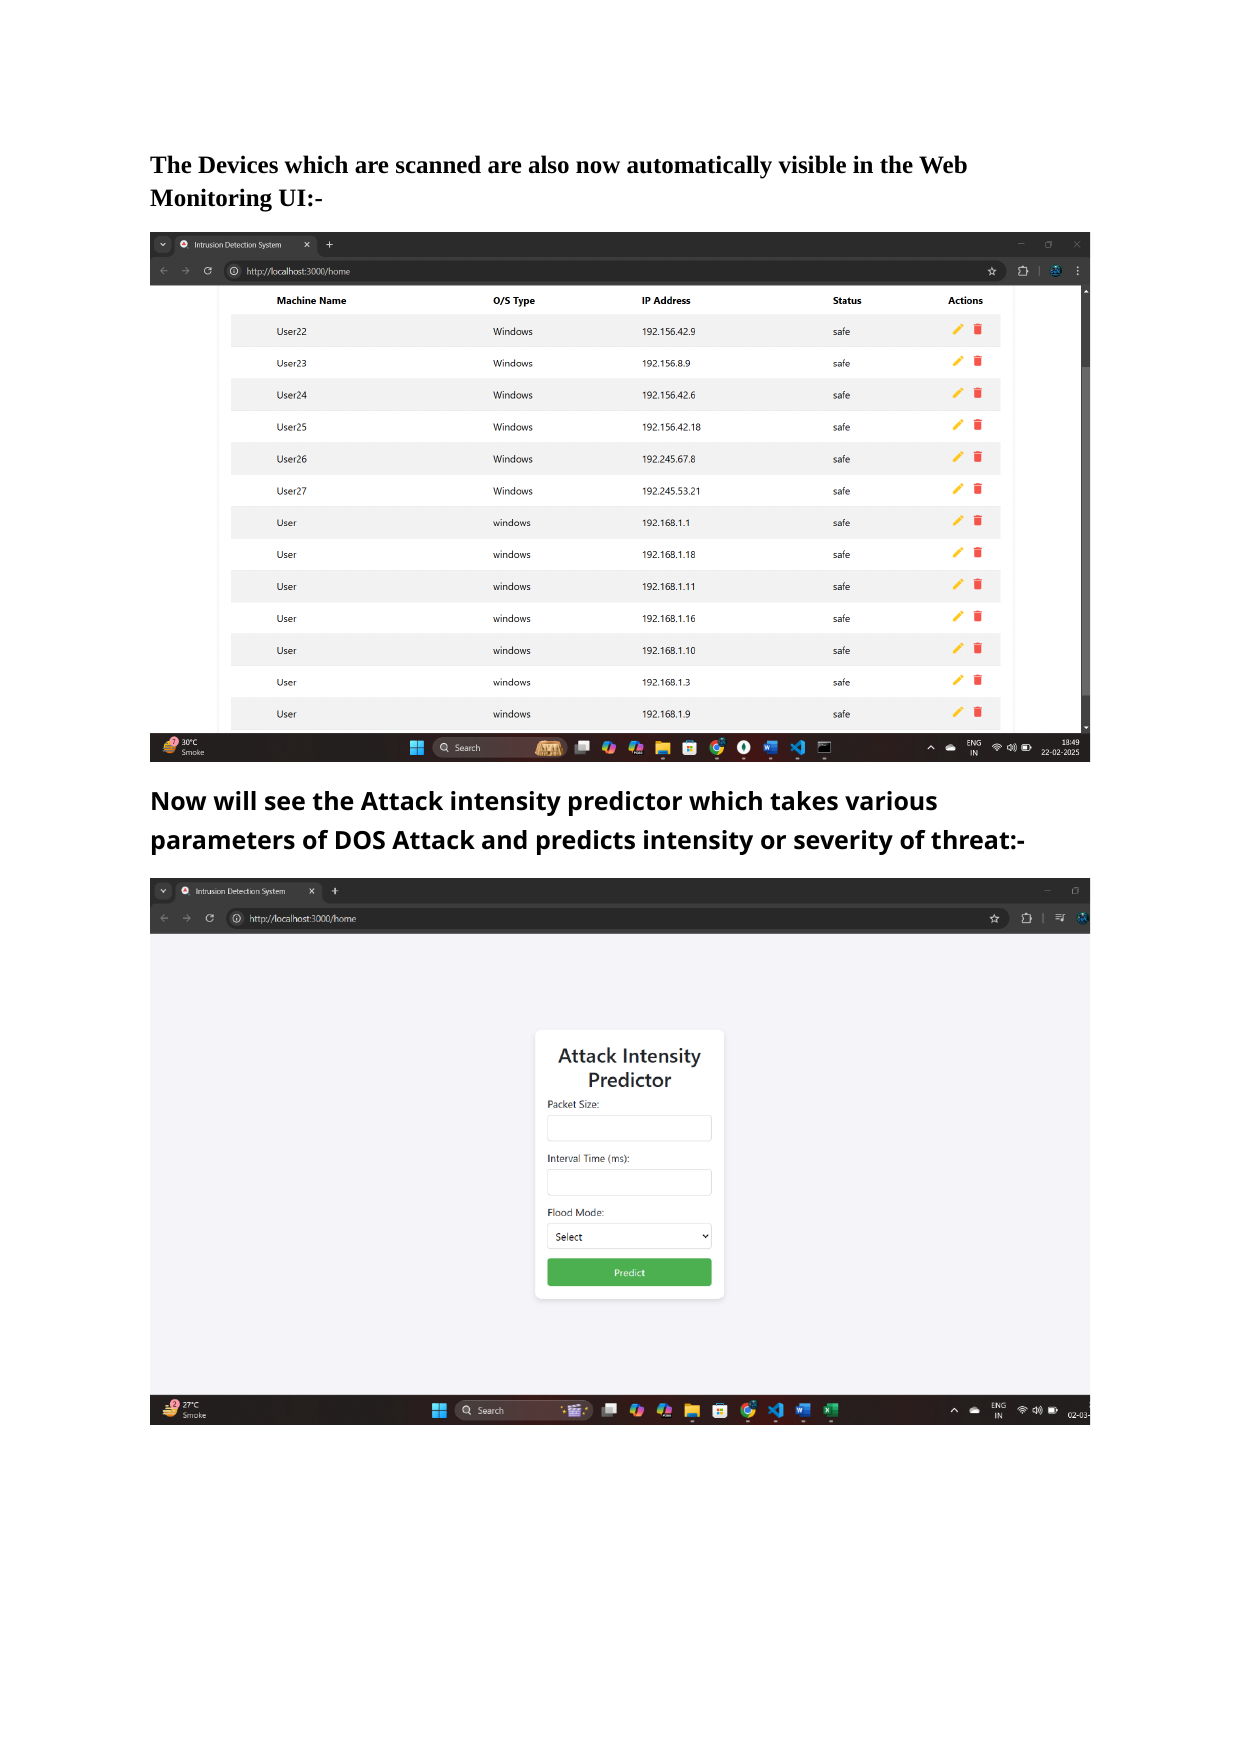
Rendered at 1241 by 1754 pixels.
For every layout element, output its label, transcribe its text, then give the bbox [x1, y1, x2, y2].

text The Devices which are scanned are also now automatically visible in the Web Monitoring UI:- [150, 150, 1090, 212]
picture [150, 878, 1091, 1425]
picture [150, 232, 1091, 762]
text Now will see the Attack intensity predictor which takes various parameters of DOS Attack and predicts intensity or severity of threat:- [150, 783, 1090, 857]
